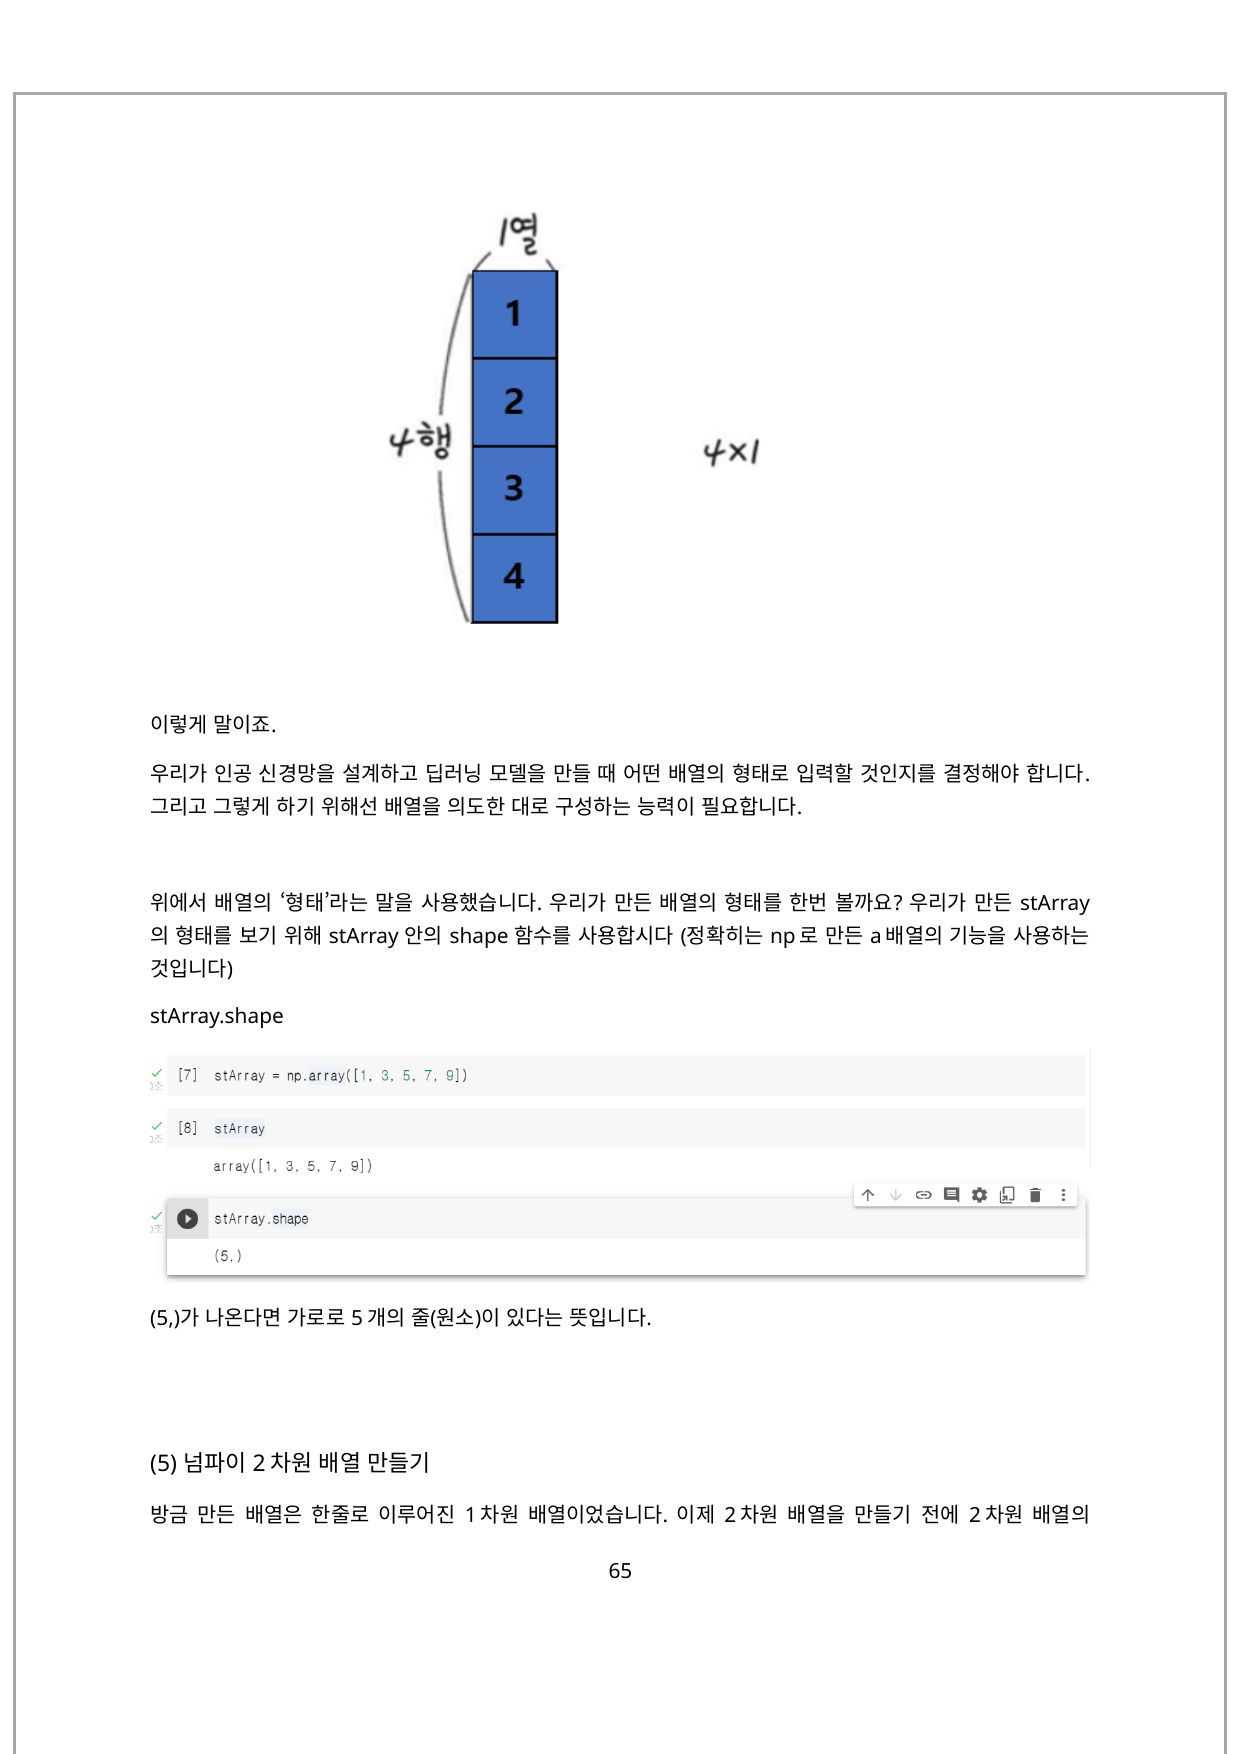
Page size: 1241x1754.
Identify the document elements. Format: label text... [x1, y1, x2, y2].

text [150, 1498, 1090, 1528]
text (5) 넘파이 2차원 배열 만들기 [150, 1445, 1090, 1478]
text stArray.shape [150, 1001, 1090, 1030]
text 이렇게 말이죠. [150, 708, 1090, 738]
picture [150, 1048, 1091, 1283]
picture [337, 177, 903, 689]
text 위에서 배열의 ‘형태’라는 말을 사용했습니다. 우리가 만든 배열의 형태를 한번 볼까요? 우리가 만든 stArray의 형태를 보기 위해 stArray 안의 shape 함수를 사용합시다 (정확히는 np로 만든 a배열의 기능을 사용하는 것입니다) [150, 887, 1090, 982]
text 우리가 인공 신경망을 설계하고 딥러닝 모델을 만들 때 어떤 배열의 형태로 입력할 것인지를 결정해야 합니다. 그리고 그렇게 하기 위해선 배열을 의도한 대로 구성하는 능력이 필요합니다. [150, 757, 1090, 820]
text (5,)가 나온다면 가로로 5개의 줄(원소)이 있다는 뜻입니다. [150, 1301, 1090, 1332]
